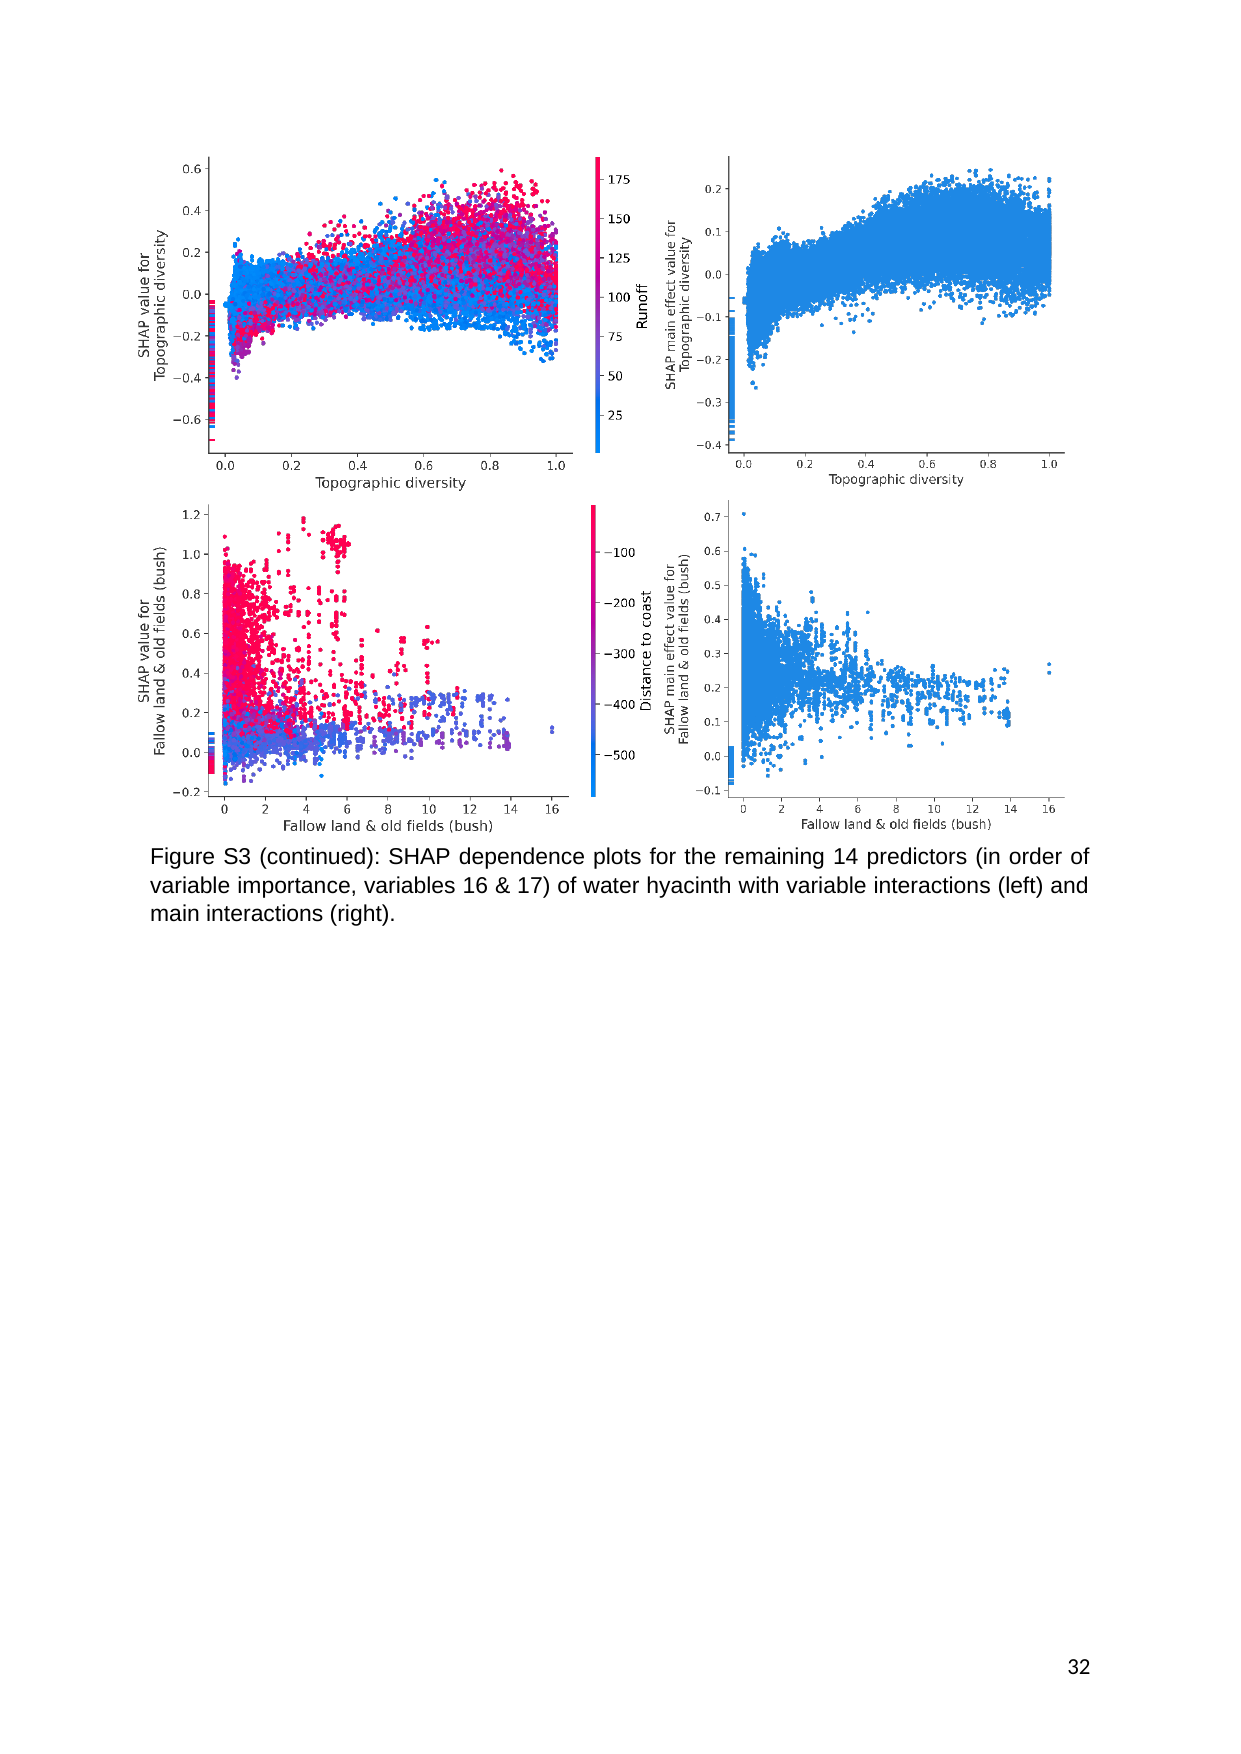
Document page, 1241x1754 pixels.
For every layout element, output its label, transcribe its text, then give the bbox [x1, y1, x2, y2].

picture [130, 149, 1071, 841]
